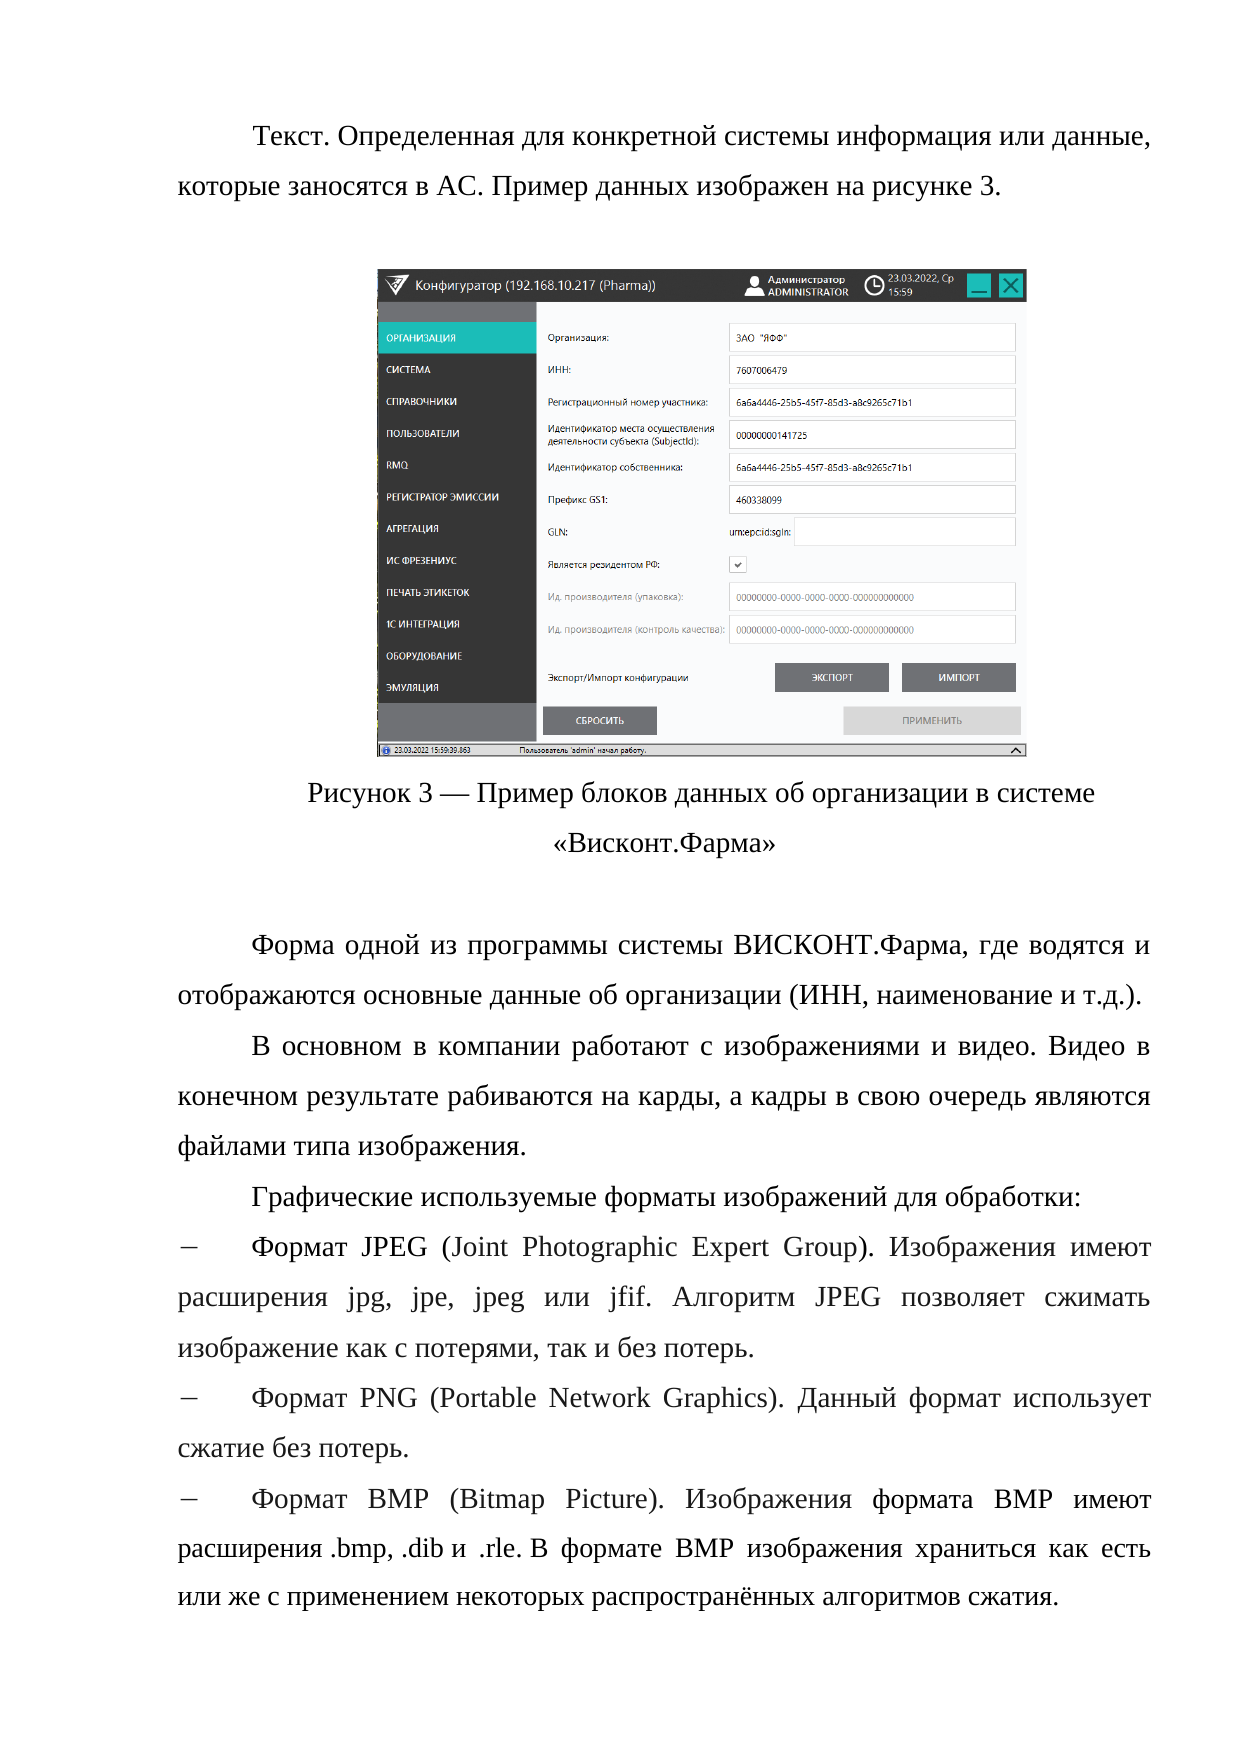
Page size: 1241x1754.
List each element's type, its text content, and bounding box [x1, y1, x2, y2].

list Формат BMP (Bitmap Picture). Изображения формата BMP имеют расширения .bmp, .dib и .rle. В формате BMP изображения храниться как есть или же с применением некоторых распространённых алгоритмов сжатия. [177, 1481, 1152, 1612]
picture [377, 269, 1027, 757]
list Формат JPEG (Joint Photographic Expert Group). Изображения имеют расширения jpg, jpe, jpeg или jfif. Алгоритм JPEG позволяет сжимать изображение как с потерями, так и без потерь. [177, 1229, 1152, 1280]
list Формат JPEG (Joint Photographic Expert Group). Изображения имеют расширения jpg, jpe, jpeg или jfif. Алгоритм JPEG позволяет сжимать изображение как с потерями, так и без потерь. [177, 1313, 1152, 1363]
list Формат PNG (Portable Network Graphics). Данный формат использует сжатие без потерь. [177, 1380, 1152, 1464]
text Форма одной из программы системы ВИСКОНТ.Фарма, где водятся и отображаются основные данные об организации (ИНН, наименование и т.д.). [177, 927, 1152, 1011]
text Графические используемые форматы изображений для обработки: [177, 1179, 1152, 1212]
text В основном в компании работают с изображениями и видео. Видео в конечном результате рабиваются на карды, а кадры в свою очередь являются файлами типа изображения. [177, 1028, 1152, 1162]
text Рисунок 3 — Пример блоков данных об организации в системе «Висконт.Фарма» [177, 775, 1152, 858]
list Текст. Определенная для конкретной системы информация или данные, которые заносятся в АС. Пример данных изображен на рисунке 3. [177, 118, 1152, 202]
